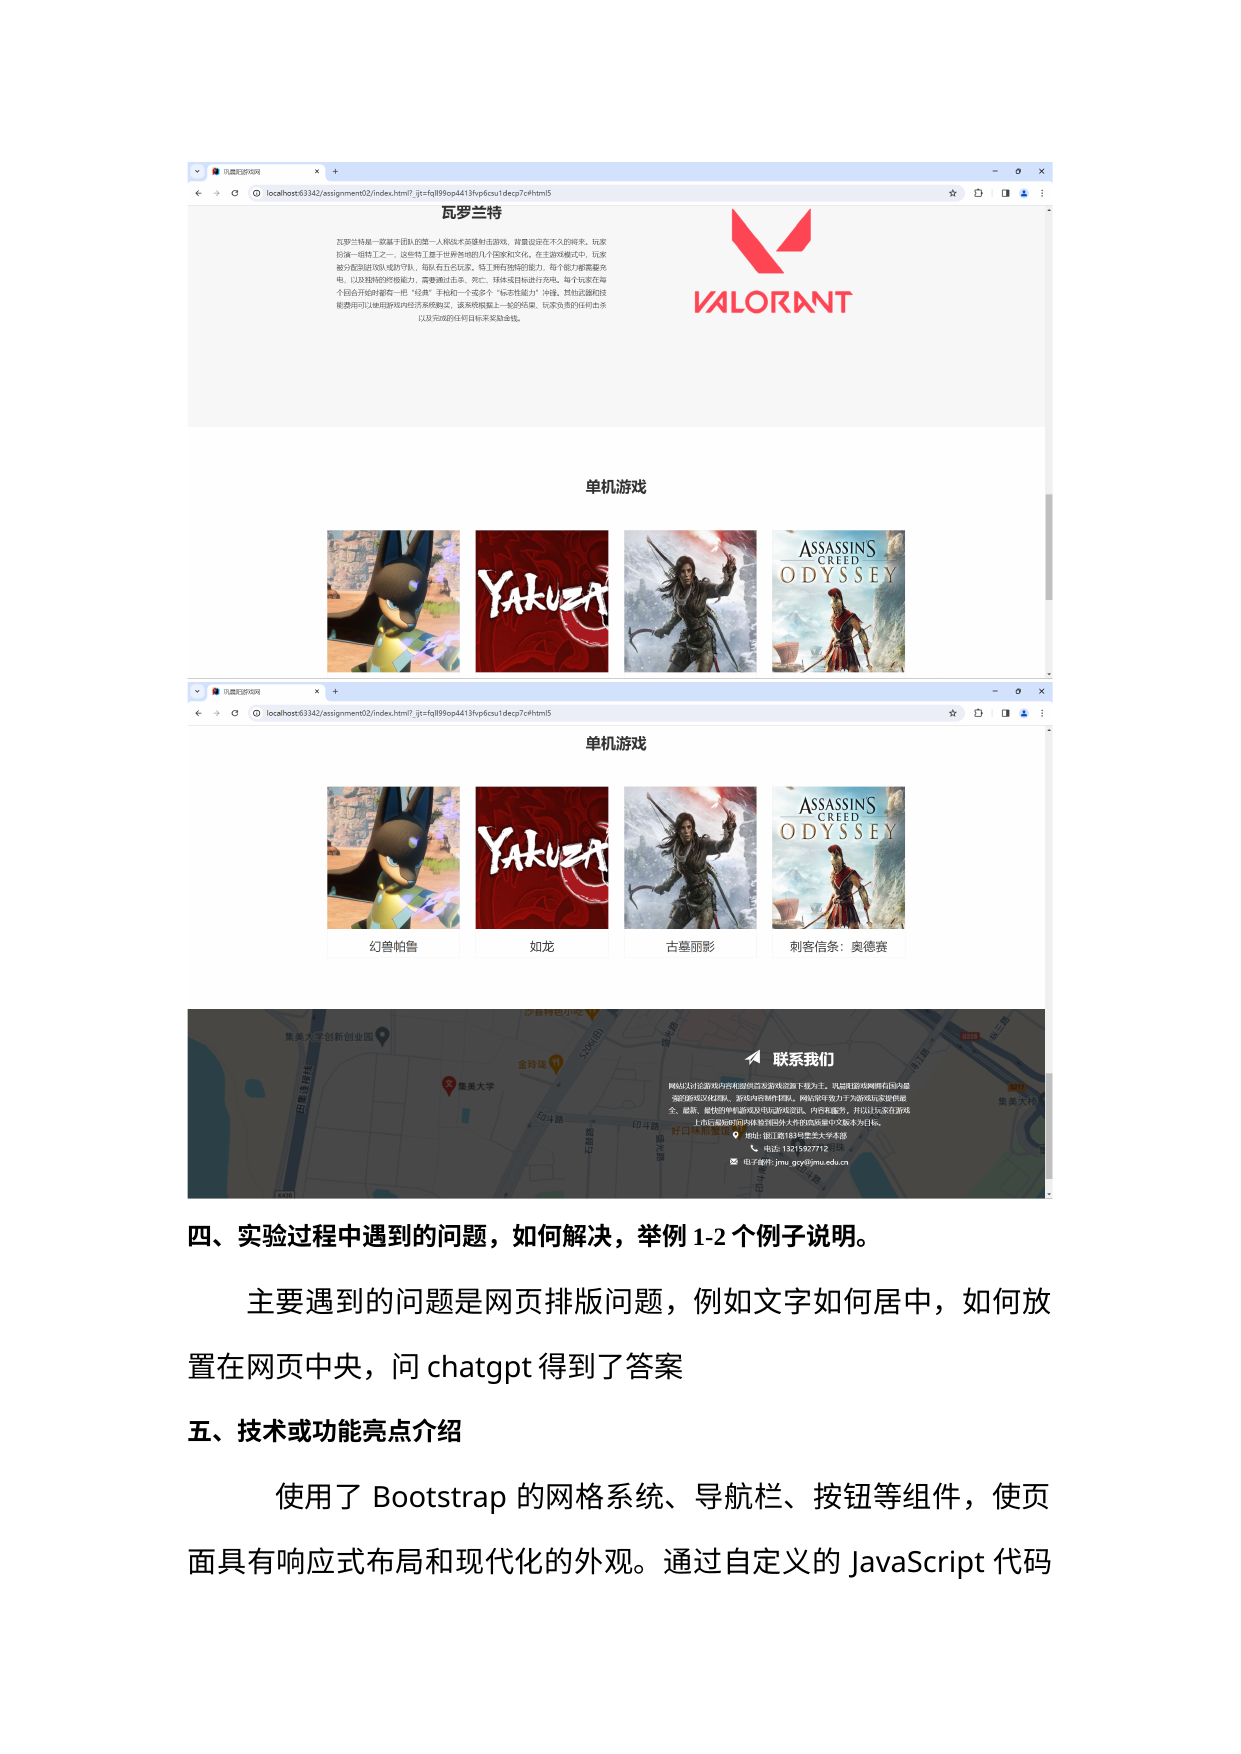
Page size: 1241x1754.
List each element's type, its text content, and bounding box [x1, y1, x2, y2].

text 五、技术或功能亮点介绍 [187, 1397, 1053, 1462]
picture [187, 162, 1053, 679]
text 四、实验过程中遇到的问题，如何解决，举例1-2个例子说明。 [187, 1202, 1053, 1267]
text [187, 1462, 1053, 1592]
text 主要遇到的问题是网页排版问题，例如文字如何居中，如何放置在网页中央，问chatgpt得到了答案 [187, 1267, 1053, 1397]
picture [187, 682, 1053, 1199]
